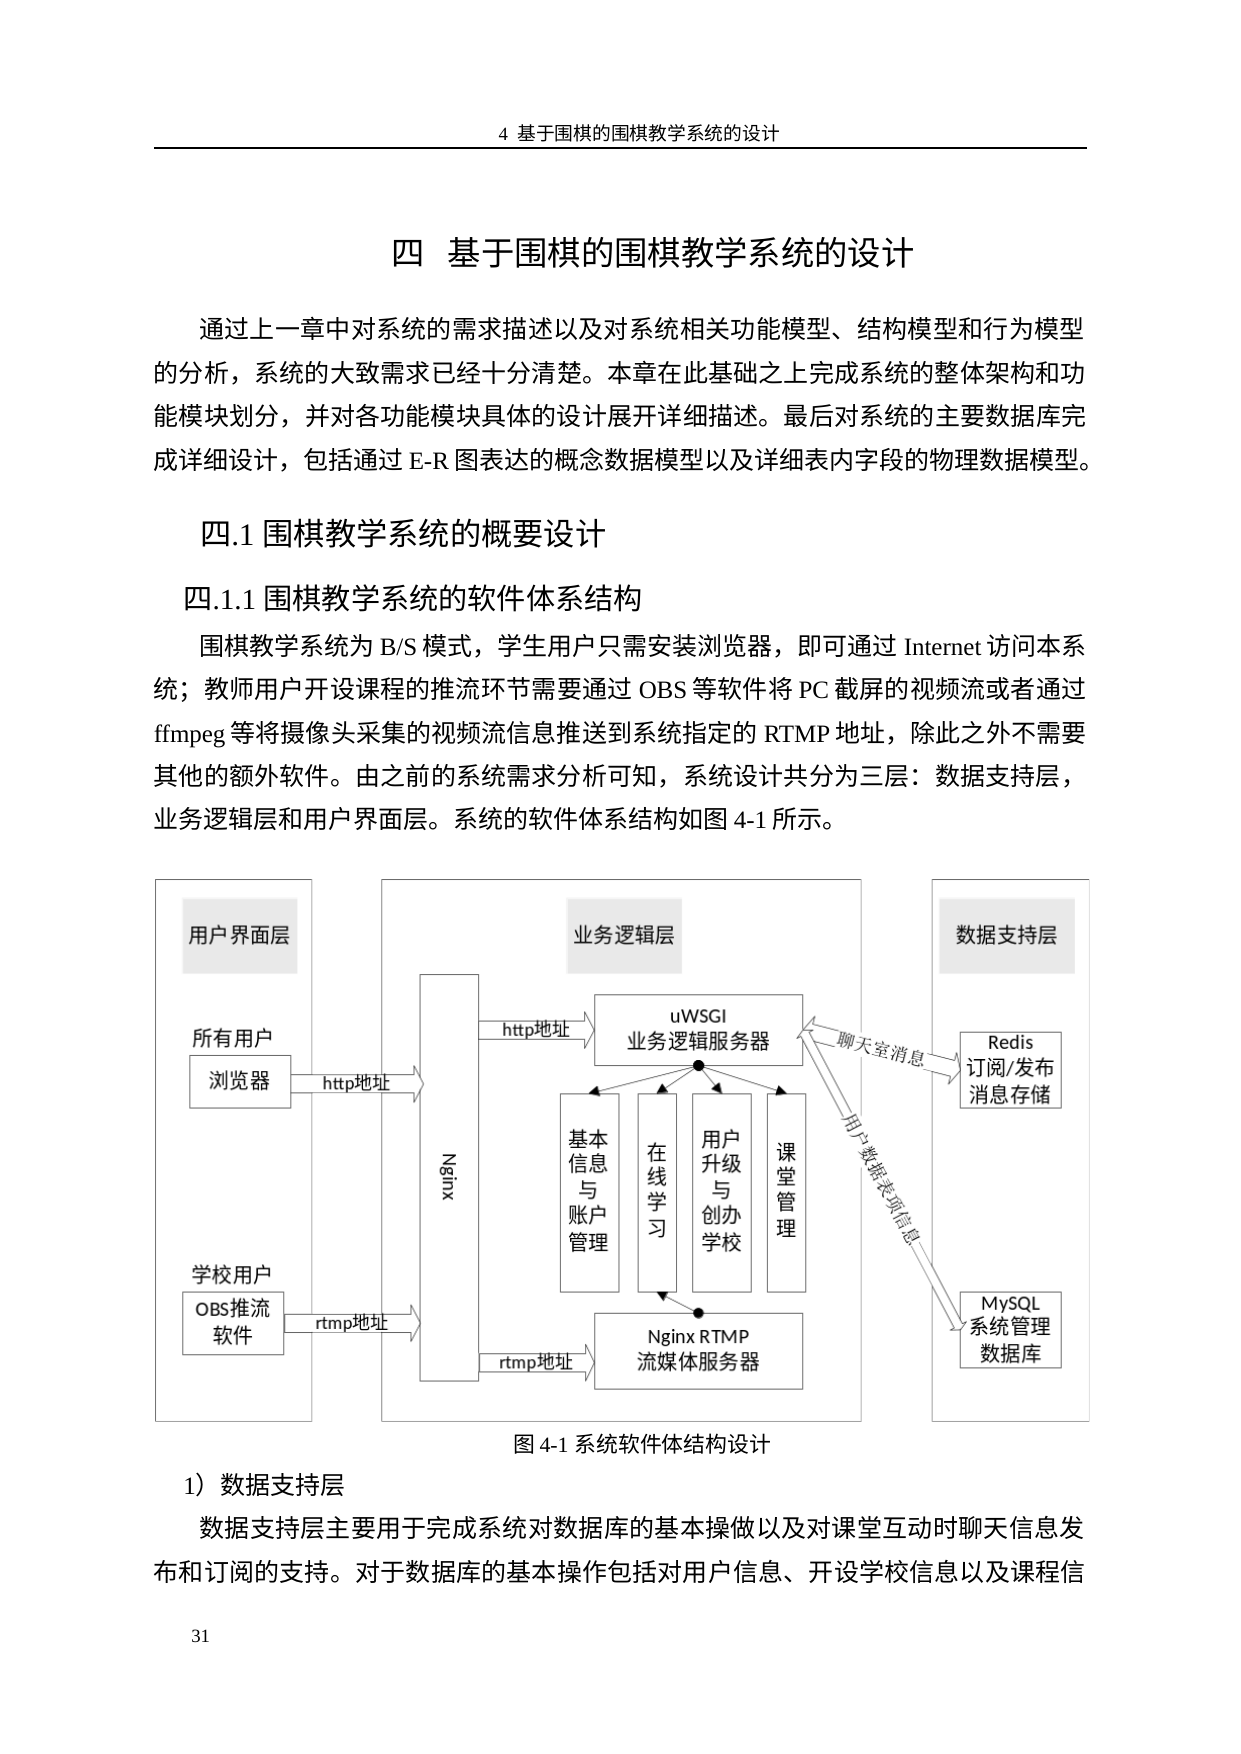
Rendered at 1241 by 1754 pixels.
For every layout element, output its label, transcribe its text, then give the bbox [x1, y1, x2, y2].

subtitle 围棋教学系统的概要设计 [200, 509, 1087, 554]
text 通过上一章中对系统的需求描述以及对系统相关功能模型、结构模型和行为模型的分析，系统的大致需求已经十分清楚。本章在此基础之上完成系统的整体架构和功能模块划分，并对各功能模块具体的设计展开详细描述。最后对系统的主要数据库完成详细设计，包括通过E-R图表达的概念数据模型以及详细表内字段的物理数据模型。 [153, 310, 1087, 477]
text 围棋教学系统为B/S模式，学生用户只需安装浏览器，即可通过Internet访问本系统；教师用户开设课程的推流环节需要通过OBS等软件将PC截屏的视频流或者通过ffmpeg等将摄像头采集的视频流信息推送到系统指定的RTMP地址，除此之外不需要其他的额外软件。由之前的系统需求分析可知，系统设计共分为三层：数据支持层，业务逻辑层和用户界面层。系统的软件体系结构如图4-1所示。 [153, 626, 1087, 836]
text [153, 1509, 1087, 1588]
subtitle 围棋教学系统的软件体系结构 [183, 575, 1087, 618]
subtitle 数据支持层 [183, 1465, 1087, 1502]
text 图4-1 系统软件体结构设计 [153, 1427, 1087, 1459]
subtitle 基于围棋的围棋教学系统的设计 [219, 227, 1087, 275]
